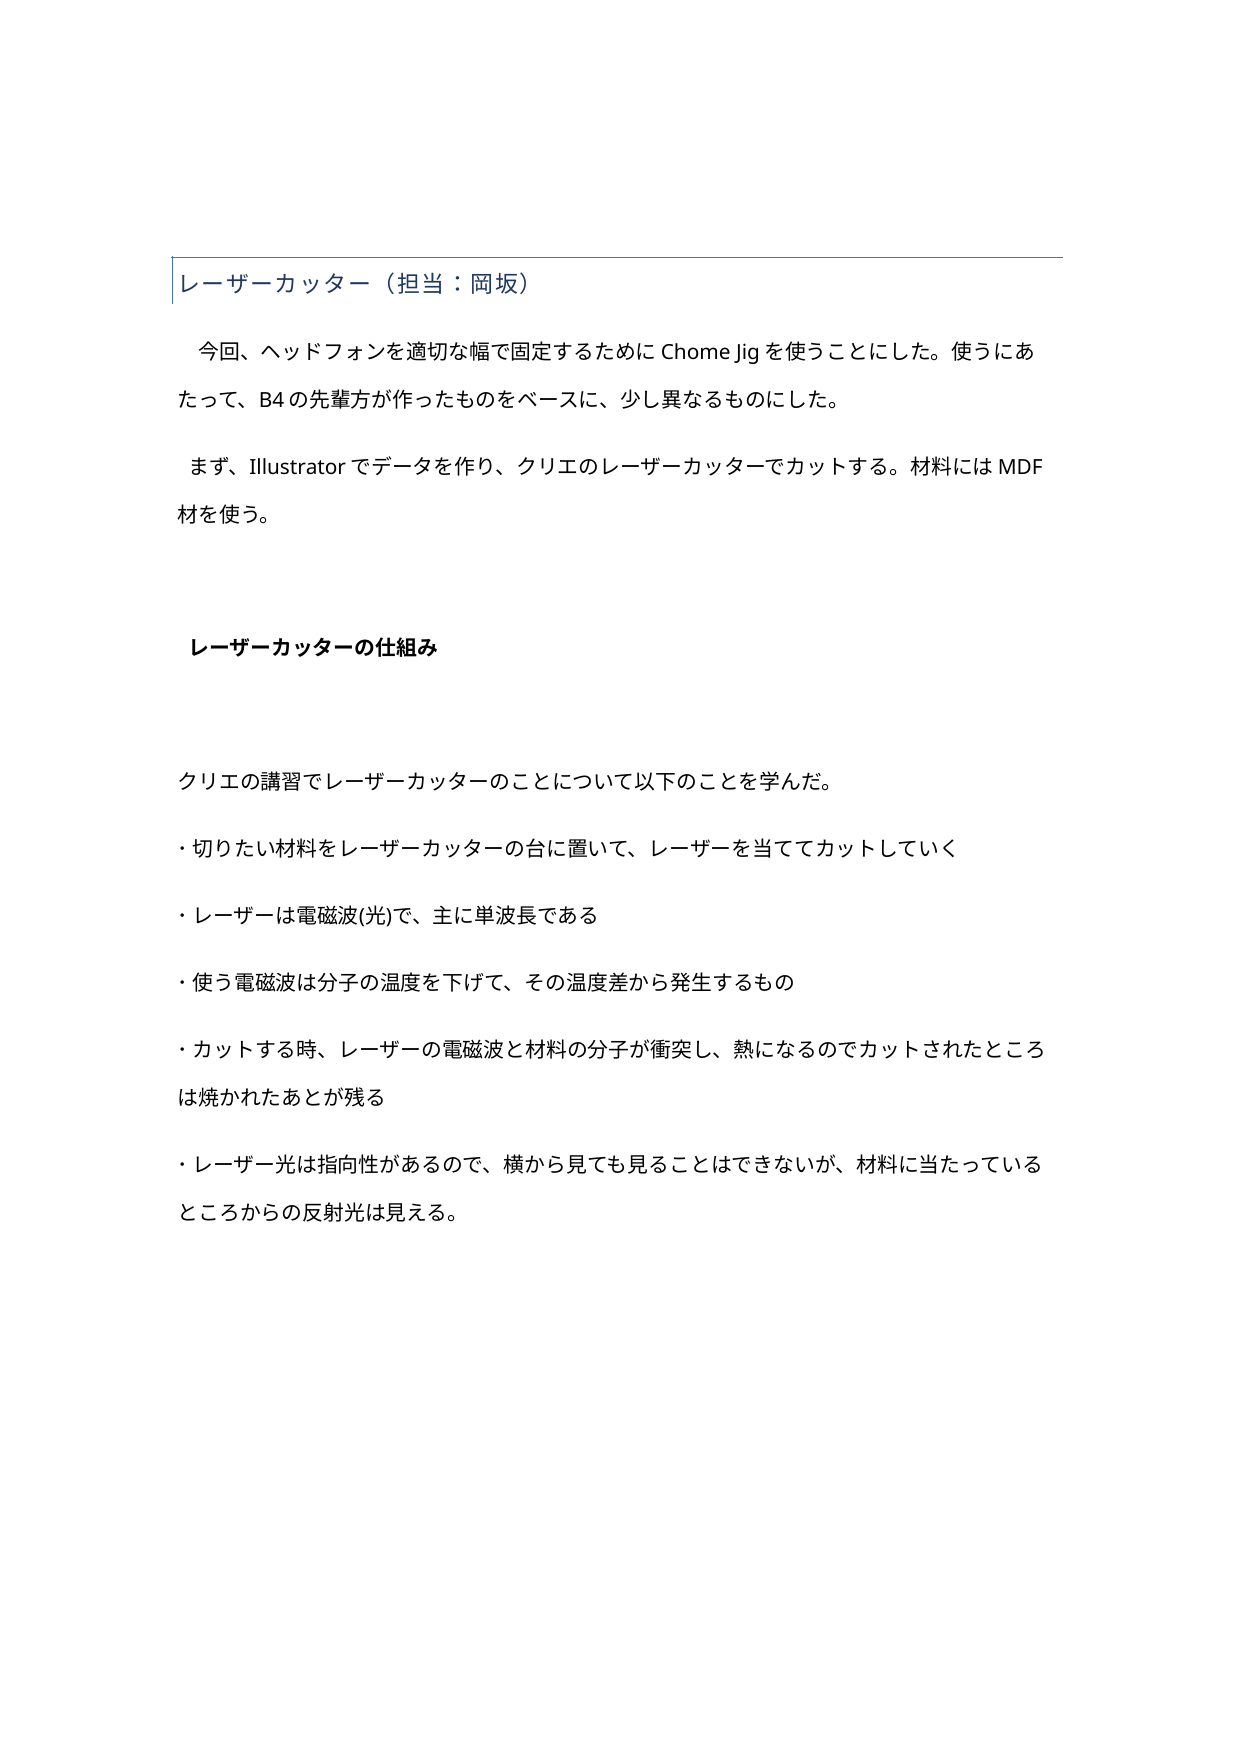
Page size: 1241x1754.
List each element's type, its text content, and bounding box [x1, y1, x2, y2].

subtitle レーザーカッター（担当：岡坂） [173, 258, 1063, 304]
text ･ カットする時、レーザーの電磁波と材料の分子が衝突し、熱になるのでカットされたところは焼かれたあとが残る [177, 1027, 1063, 1117]
text ･ レーザーは電磁波(光)で、主に単波長である [177, 893, 1063, 935]
text クリエの講習でレーザーカッターのことについて以下のことを学んだ。 [177, 759, 1063, 801]
text ･ 使う電磁波は分子の温度を下げて、その温度差から発生するもの [177, 961, 1063, 1002]
text ･ 切りたい材料をレーザーカッターの台に置いて、レーザーを当ててカットしていく [177, 827, 1063, 868]
text 今回、ヘッドフォンを適切な幅で固定するためにChome Jigを使うことにした。使うにあたって、B4の先輩方が作ったものをベースに、少し異なるものにした。 [177, 329, 1063, 419]
text レーザーカッターの仕組み [177, 626, 1063, 668]
text まず、Illustratorでデータを作り、クリエのレーザーカッターでカットする。材料にはMDF材を使う。 [177, 444, 1063, 534]
text ･ レーザー光は指向性があるので、横から見ても見ることはできないが、材料に当たっているところからの反射光は見える。 [177, 1142, 1063, 1232]
